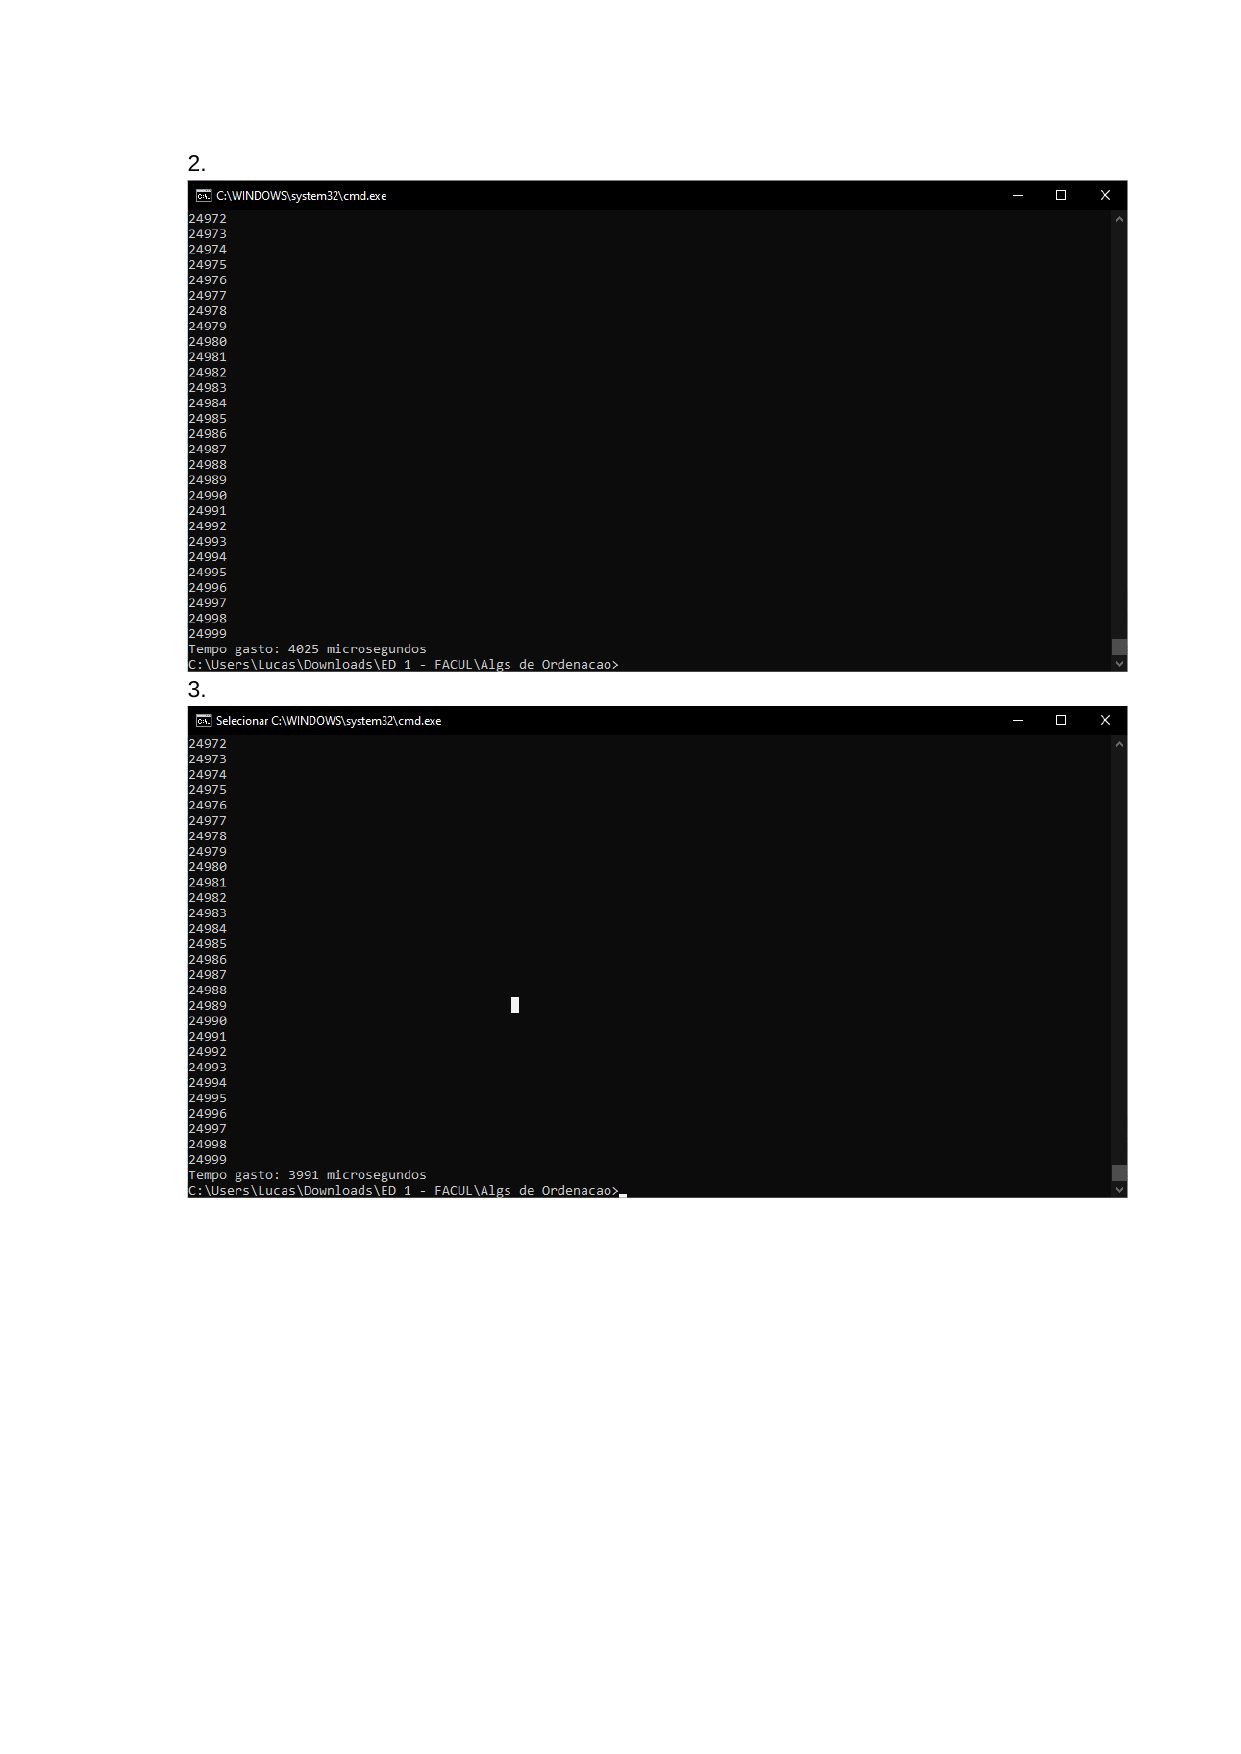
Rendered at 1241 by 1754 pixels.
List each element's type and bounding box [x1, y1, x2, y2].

picture [187, 706, 1128, 1198]
picture [187, 180, 1128, 672]
